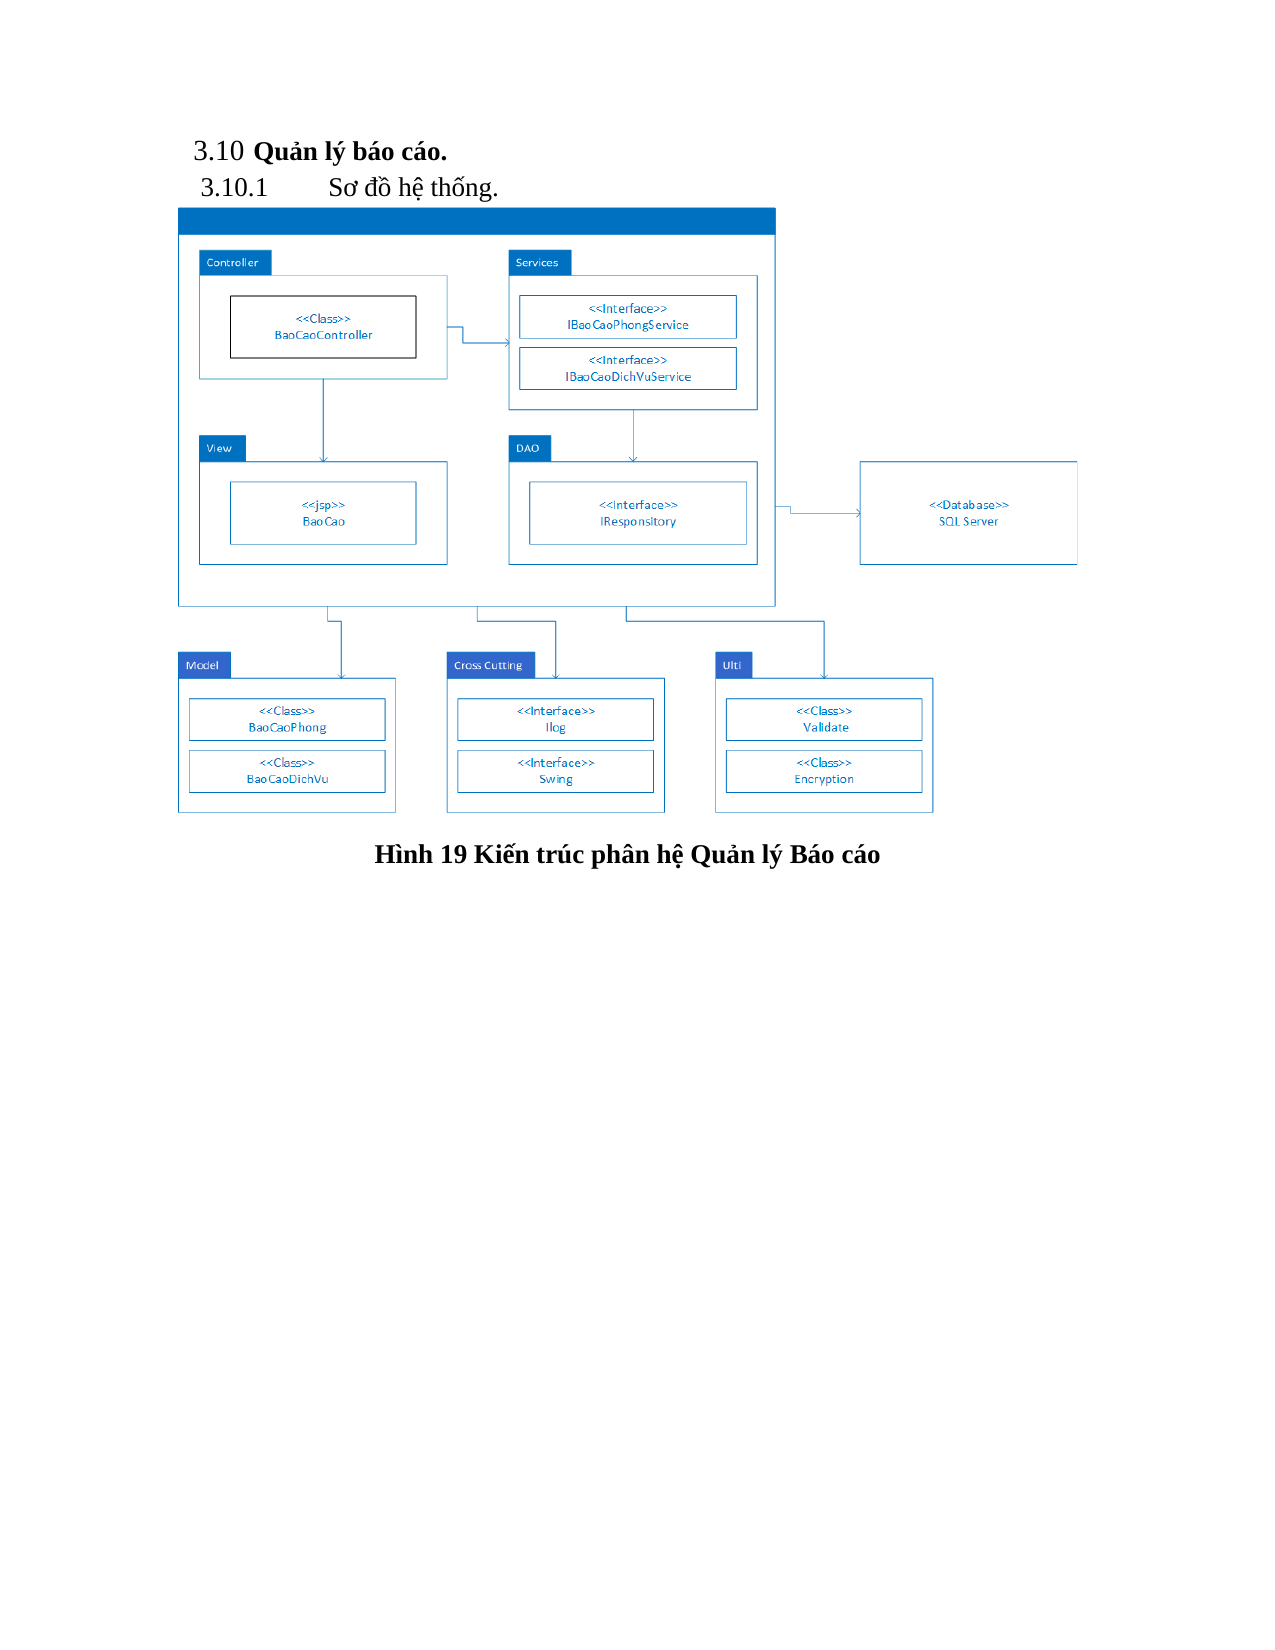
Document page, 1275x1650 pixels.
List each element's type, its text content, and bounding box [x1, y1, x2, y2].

text Quản lý báo cáo. [193, 133, 1137, 166]
list Sơ đồ hệ thống. [268, 171, 1137, 203]
picture [177, 207, 1078, 813]
